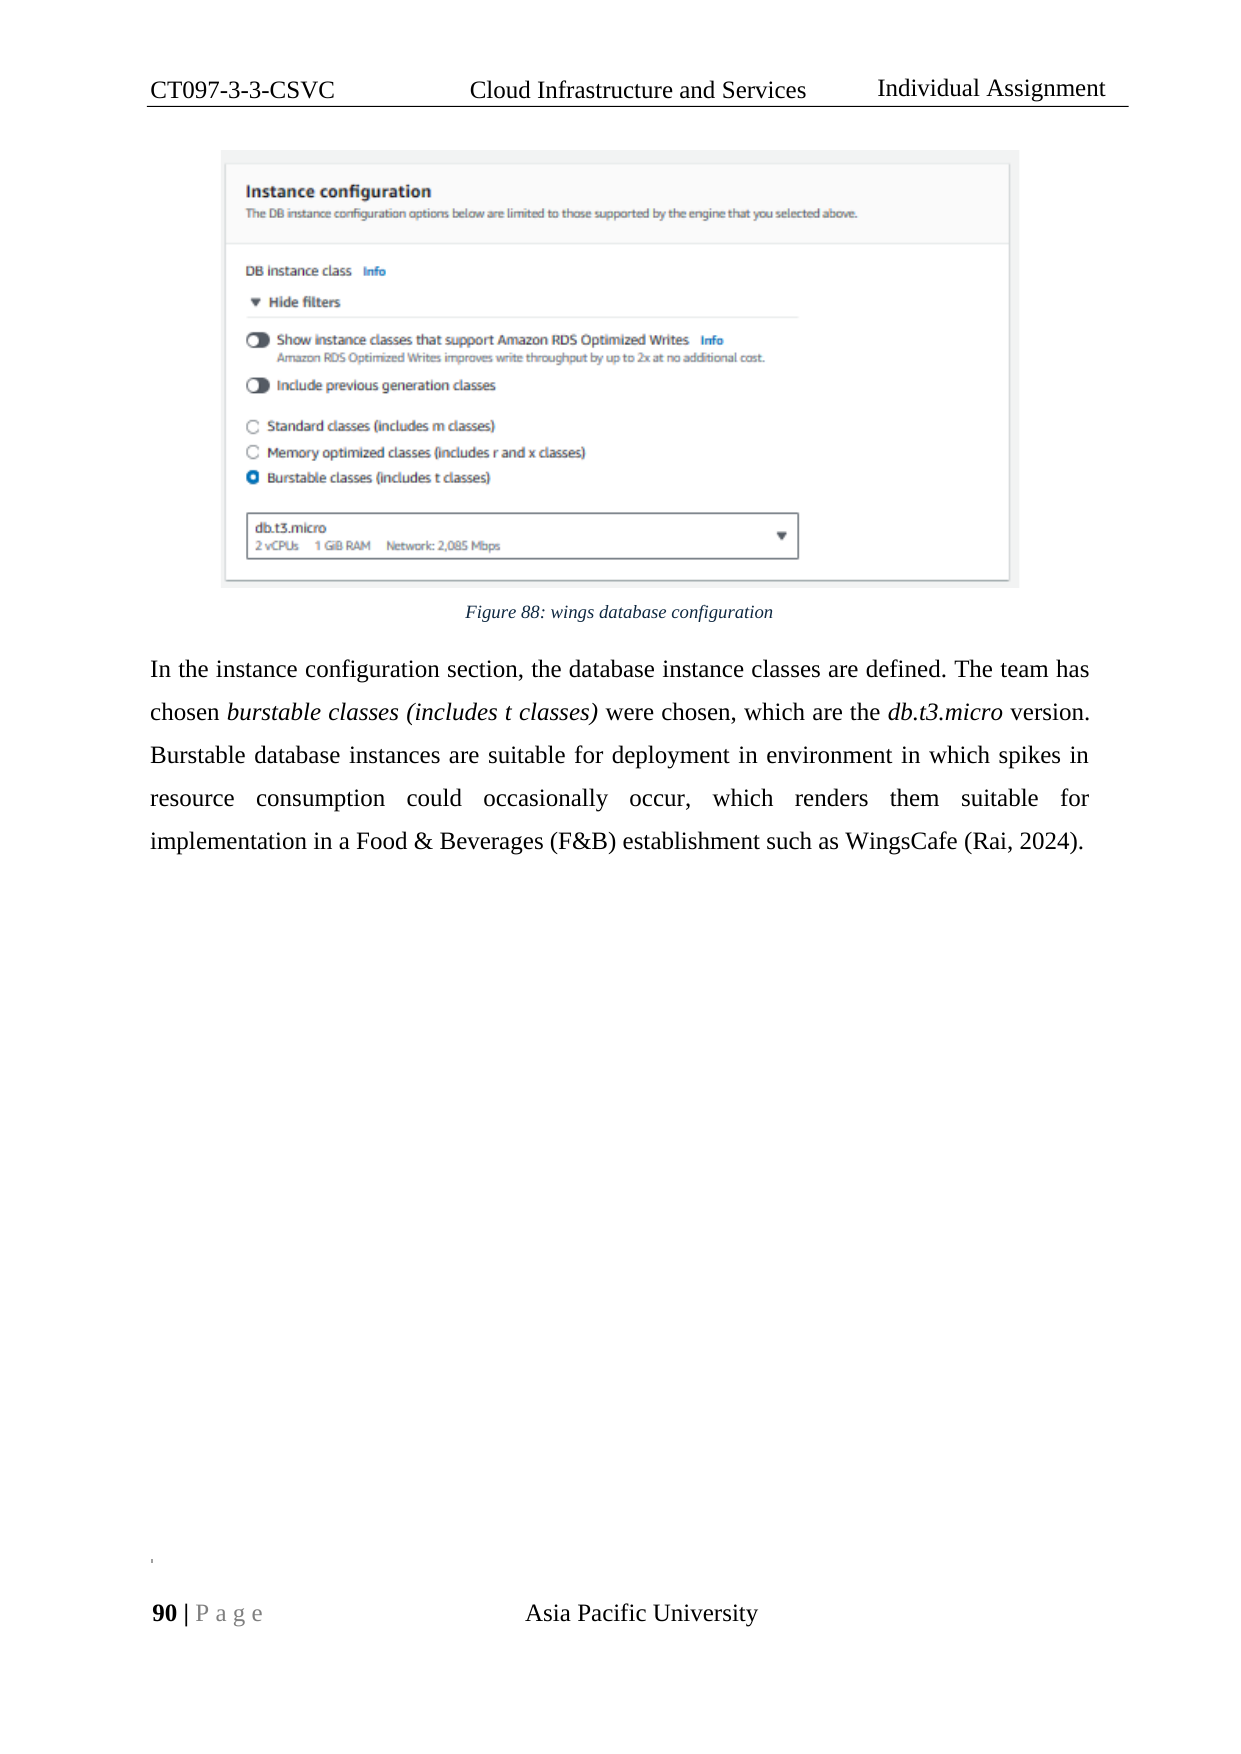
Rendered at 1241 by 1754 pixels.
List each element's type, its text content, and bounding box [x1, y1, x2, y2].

text Figure 88: wings database configuration [150, 601, 1090, 622]
picture [220, 150, 1020, 588]
text In the instance configuration section, the database instance classes are defined. The team has chosen burstable classes (includes t classes) were chosen, which are the db.t3.micro version. Burstable database instances are suitable for deployment in environment in which spikes in resource consumption could occasionally occur, which renders them suitable for implementation in a Food & Beverages (F&B) establishment such as WingsCafe (Rai, 2024). [150, 654, 1090, 855]
